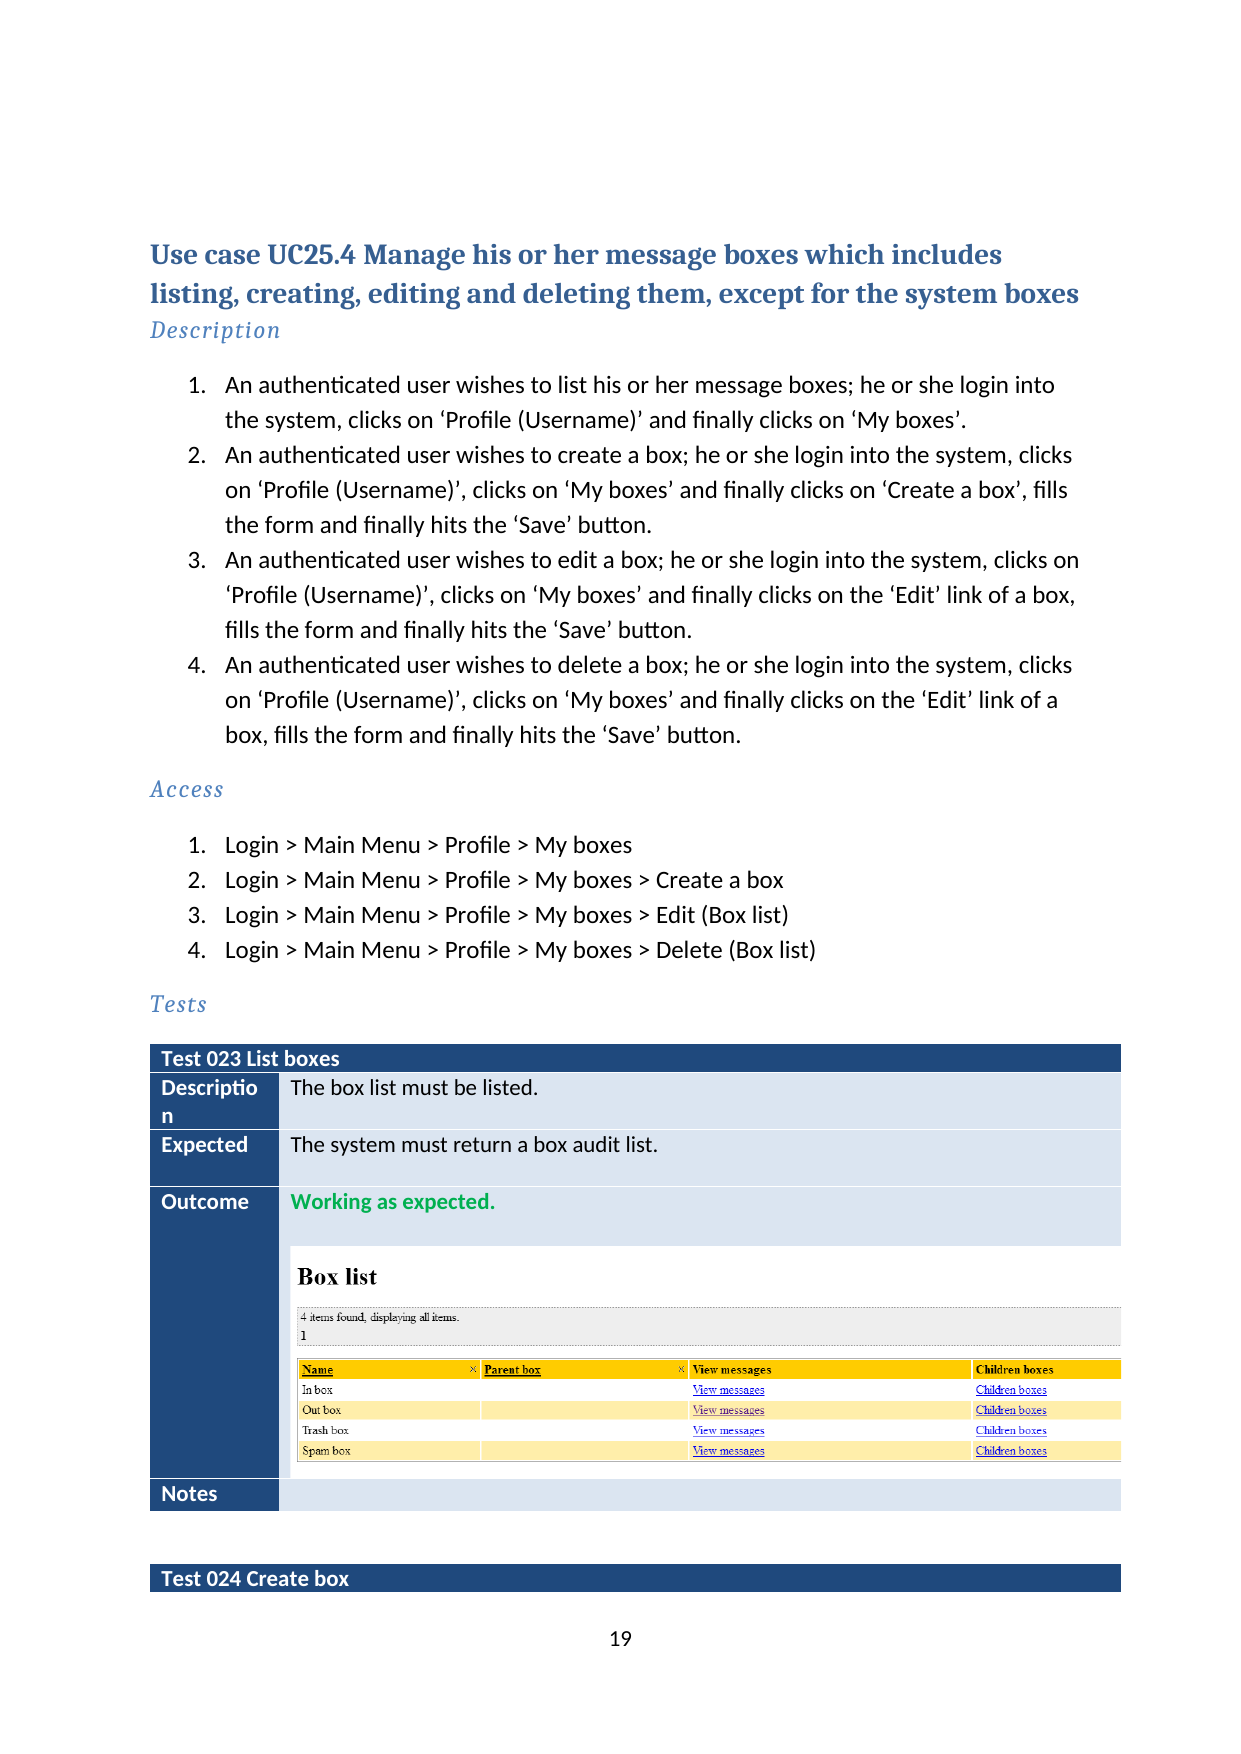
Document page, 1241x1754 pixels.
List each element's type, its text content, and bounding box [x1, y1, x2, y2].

table_header Test 024 Create box [150, 1564, 1121, 1592]
list Login > Main Menu > Profile > My boxes [187, 829, 1090, 860]
table_cell [279, 1479, 1121, 1511]
table_cell The system must return a box audit list. [279, 1130, 1121, 1186]
table_cell Outcome [150, 1187, 279, 1478]
list Login > Main Menu > Profile > My boxes > Edit (Box list) [187, 899, 1090, 930]
table_cell Description [150, 1073, 279, 1129]
subtitle Access [150, 775, 1090, 804]
picture [290, 1246, 1122, 1479]
subtitle Tests [150, 990, 1090, 1019]
table_cell Expected [150, 1130, 279, 1186]
list An authenticated user wishes to list his or her message boxes; he or she login into the system, clicks on ‘Profile (Username)’ and finally clicks on ‘My boxes’. [187, 369, 1090, 435]
list An authenticated user wishes to delete a box; he or she login into the system, clicks on ‘Profile (Username)’, clicks on ‘My boxes’ and finally clicks on the ‘Edit’ link of a box, fills the form and finally hits the ‘Save’ button. [187, 649, 1090, 750]
table_cell Working as expected. [279, 1187, 1121, 1478]
table_header Test 023 List boxes [150, 1044, 1121, 1072]
list An authenticated user wishes to create a box; he or she login into the system, clicks on ‘Profile (Username)’, clicks on ‘My boxes’ and finally clicks on ‘Create a box’, fills the form and finally hits the ‘Save’ button. [187, 439, 1090, 540]
table_cell Notes [150, 1479, 279, 1511]
list Login > Main Menu > Profile > My boxes > Create a box [187, 864, 1090, 895]
list An authenticated user wishes to edit a box; he or she login into the system, clicks on ‘Profile (Username)’, clicks on ‘My boxes’ and finally clicks on the ‘Edit’ link of a box, fills the form and finally hits the ‘Save’ button. [187, 544, 1090, 645]
subtitle Use case UC25.4 Manage his or her message boxes which includes listing, creating, editing and deleting them, except for the system boxes [150, 238, 1090, 311]
list Login > Main Menu > Profile > My boxes > Delete (Box list) [187, 934, 1090, 965]
subtitle Description [150, 316, 1090, 344]
table_cell The box list must be listed. [279, 1073, 1121, 1129]
